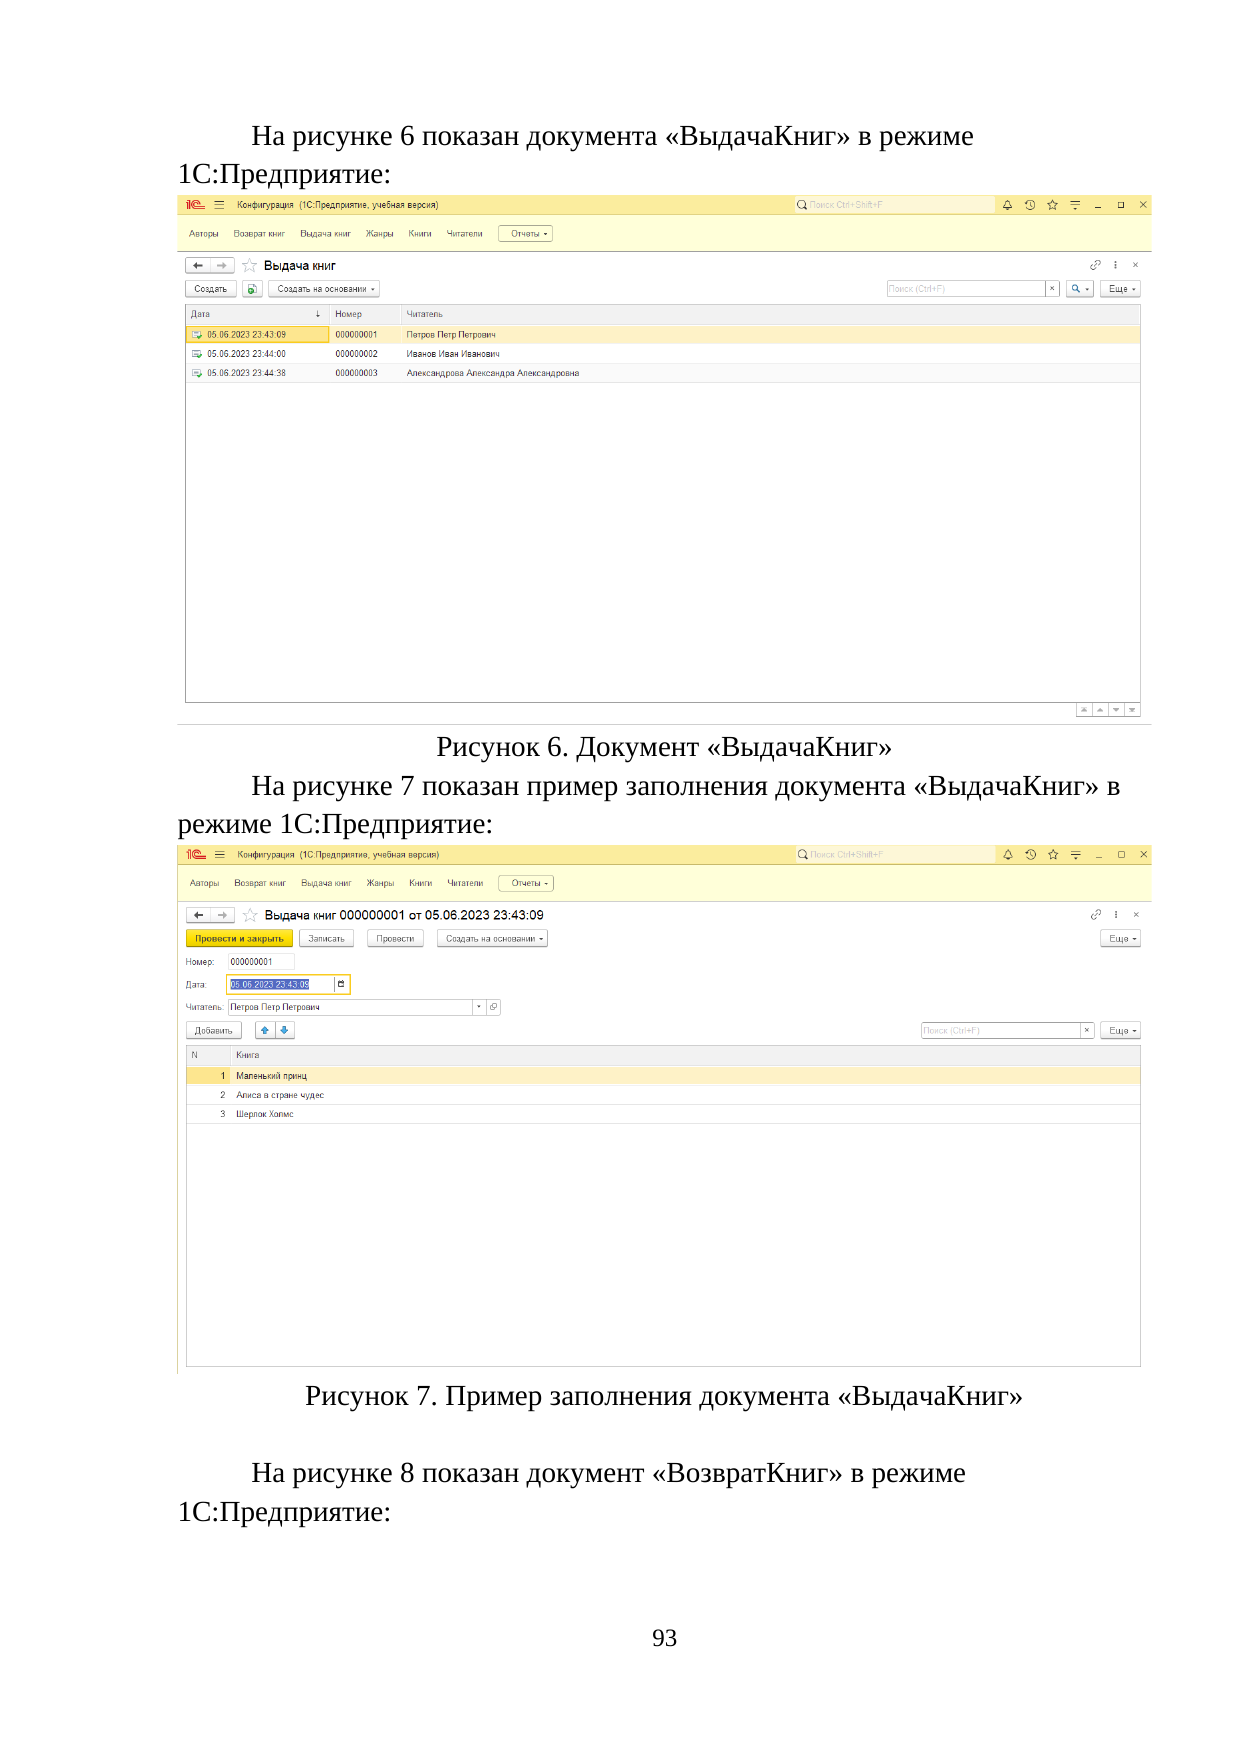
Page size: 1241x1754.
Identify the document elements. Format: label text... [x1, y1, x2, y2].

text На рисунке 8 показан документ «ВозвратКниг» в режиме 1С:Предприятие: [177, 1455, 1152, 1527]
text На рисунке 6 показан документа «ВыдачаКниг» в режиме 1С:Предприятие: [177, 118, 1152, 190]
text Рисунок 6. Документ «ВыдачаКниг» [177, 729, 1152, 763]
picture [177, 845, 1152, 1374]
text На рисунке 7 показан пример заполнения документа «ВыдачаКниг» в режиме 1С:Предприятие: [177, 768, 1152, 840]
text Рисунок 7. Пример заполнения документа «ВыдачаКниг» [177, 1378, 1152, 1412]
picture [177, 195, 1152, 725]
